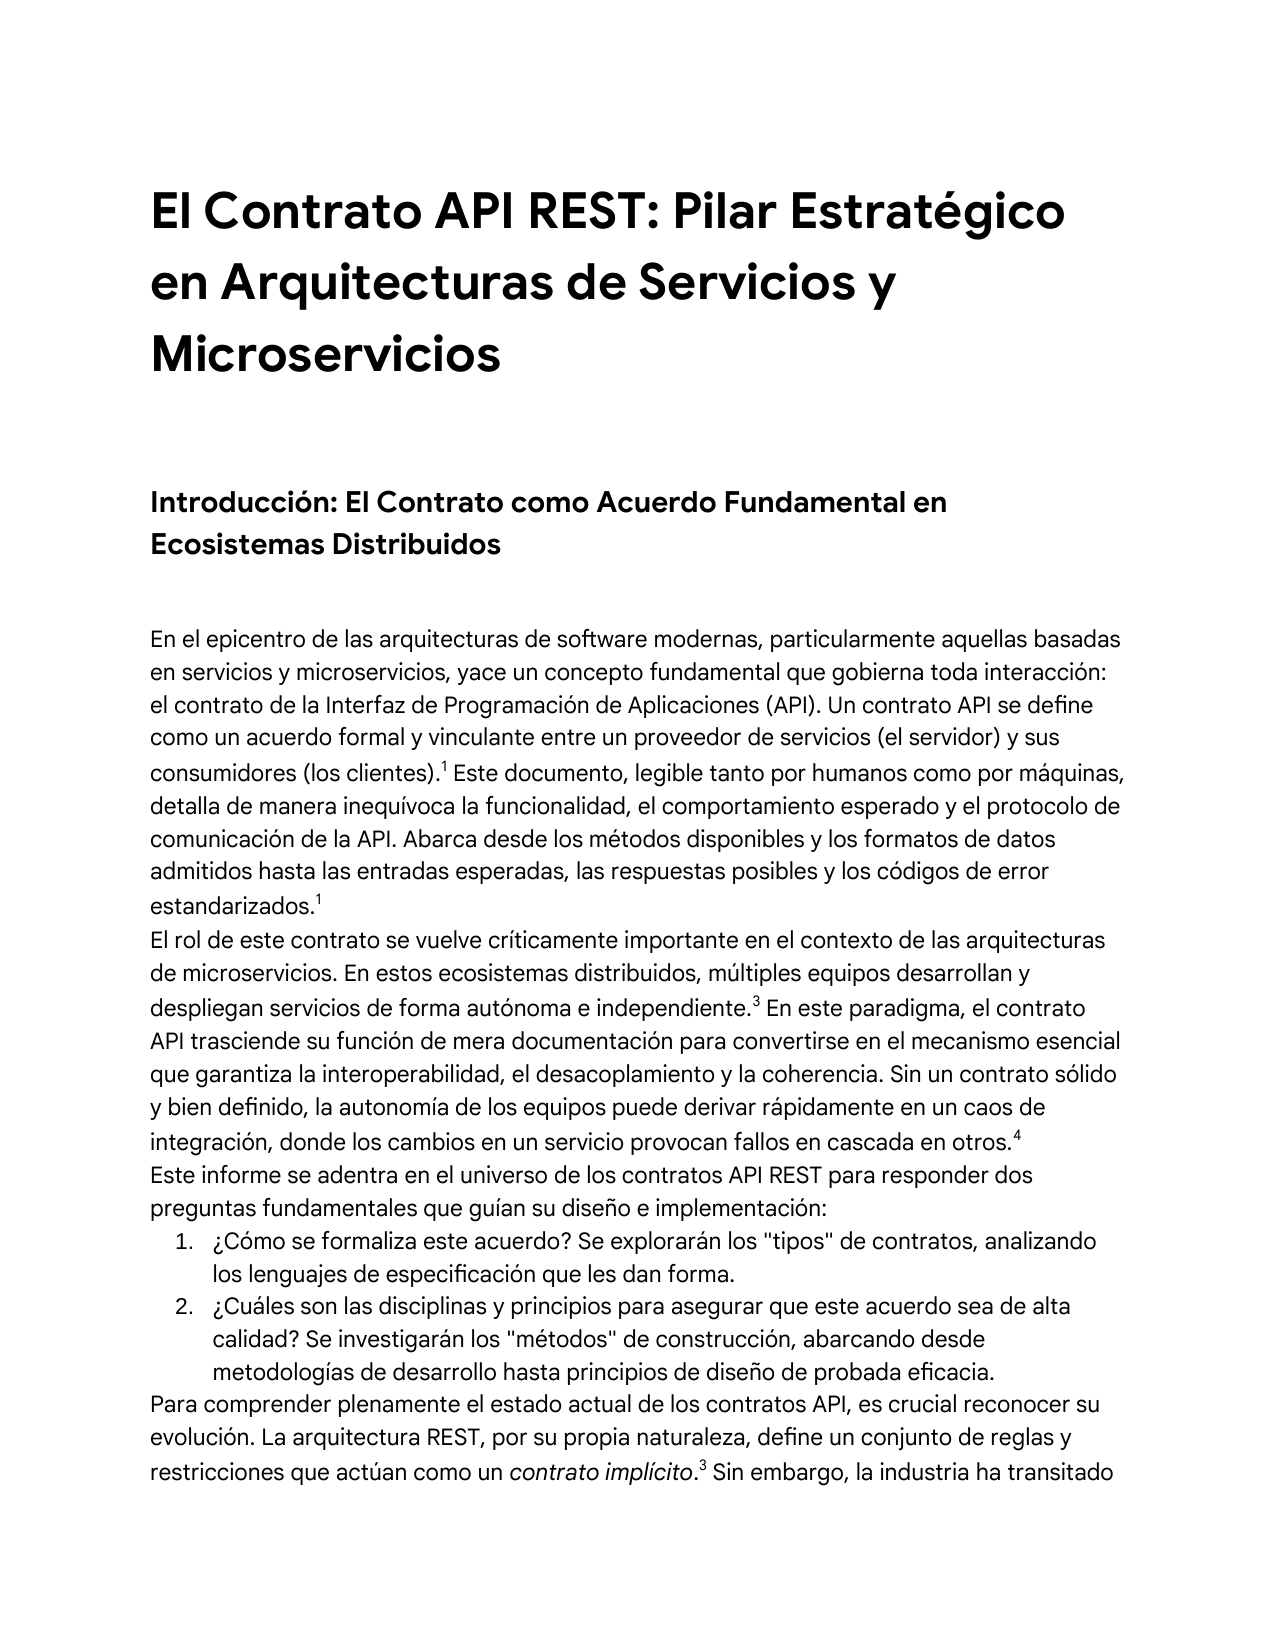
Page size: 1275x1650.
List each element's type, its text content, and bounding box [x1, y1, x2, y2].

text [150, 1391, 1125, 1488]
subtitle El Contrato API REST: Pilar Estratégico en Arquitecturas de Servicios y Microservicios [150, 180, 1125, 385]
list ¿Cómo se formaliza este acuerdo? Se explorarán los "tipos" de contratos, analizando los lenguajes de especificación que les dan forma. [175, 1227, 1125, 1289]
text El rol de este contrato se vuelve críticamente importante en el contexto de las arquitecturas de microservicios. En estos ecosistemas distribuidos, múltiples equipos desarrollan y despliegan servicios de forma autónoma e independiente.3 En este paradigma, el contrato API trasciende su función de mera documentación para convertirse en el mecanismo esencial que garantiza la interoperabilidad, el desacoplamiento y la coherencia. Sin un contrato sólido y bien definido, la autonomía de los equipos puede derivar rápidamente en un caos de integración, donde los cambios en un servicio provocan fallos en cascada en otros.4 [150, 926, 1125, 1157]
text En el epicentro de las arquitecturas de software modernas, particularmente aquellas basadas en servicios y microservicios, yace un concepto fundamental que gobierna toda interacción: el contrato de la Interfaz de Programación de Aplicaciones (API). Un contrato API se define como un acuerdo formal y vinculante entre un proveedor de servicios (el servidor) y sus consumidores (los clientes).1 Este documento, legible tanto por humanos como por máquinas, detalla de manera inequívoca la funcionalidad, el comportamiento esperado y el protocolo de comunicación de la API. Abarca desde los métodos disponibles y los formatos de datos admitidos hasta las entradas esperadas, las respuestas posibles y los códigos de error estandarizados.1 [150, 626, 1125, 922]
list ¿Cuáles son las disciplinas y principios para asegurar que este acuerdo sea de alta calidad? Se investigarán los "métodos" de construcción, abarcando desde metodologías de desarrollo hasta principios de diseño de probada eficacia. [175, 1293, 1125, 1387]
text Este informe se adentra en el universo de los contratos API REST para responder dos preguntas fundamentales que guían su diseño e implementación: [150, 1162, 1125, 1223]
subtitle Introducción: El Contrato como Acuerdo Fundamental en Ecosistemas Distribuidos [150, 484, 1125, 563]
